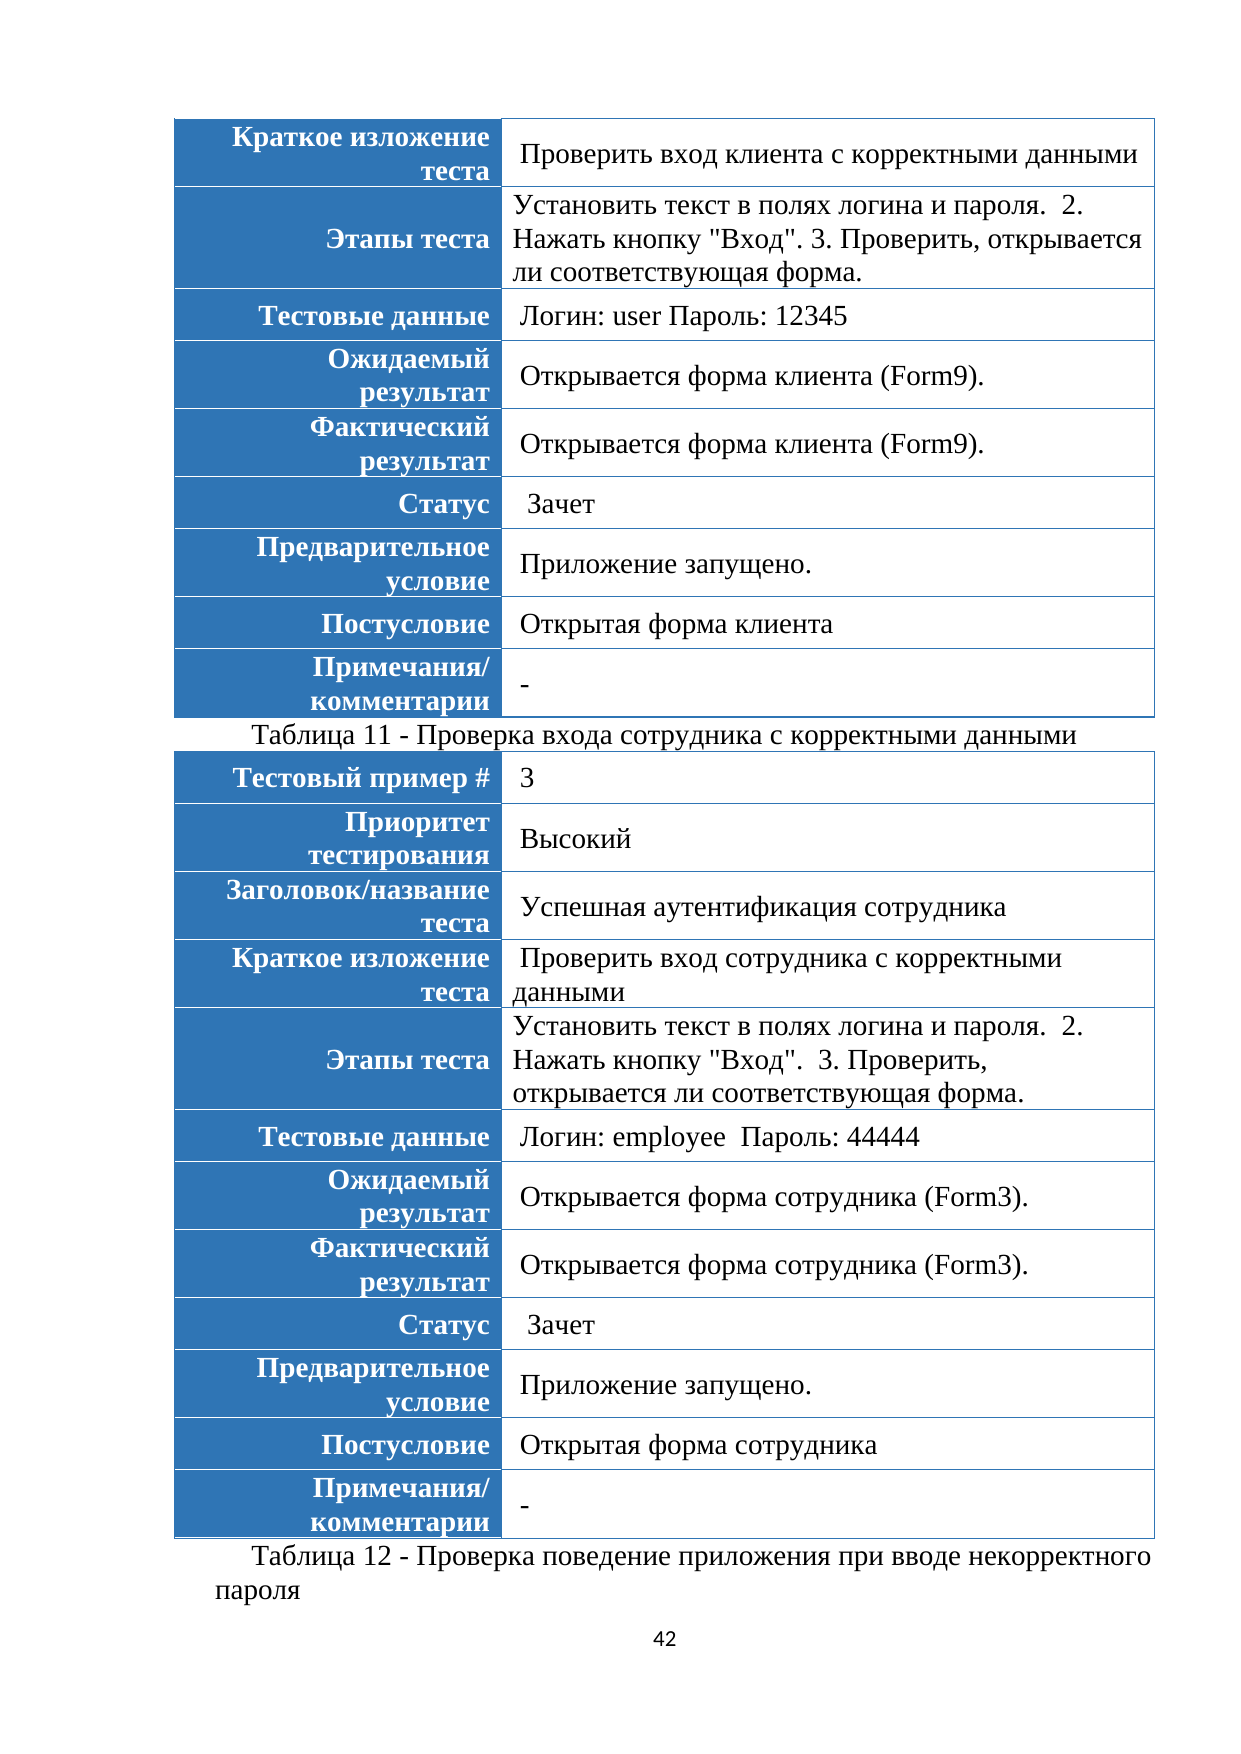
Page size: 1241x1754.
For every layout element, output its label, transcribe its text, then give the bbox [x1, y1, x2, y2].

table_cell Открывается форма клиента (Form9). [502, 409, 1154, 476]
table_cell Логин: user Пароль: 12345 [502, 289, 1154, 340]
table_cell Высокий [502, 804, 1154, 871]
table_cell Открывается форма клиента (Form9). [502, 341, 1154, 408]
table_cell Приоритет тестирования [175, 804, 501, 871]
table_cell Приложение запущено. [502, 1350, 1154, 1417]
table_header Тестовый пример # [175, 752, 501, 803]
table_cell Проверить вход сотрудника с корректными данными [502, 940, 1154, 1007]
table_cell Зачет [502, 477, 1154, 528]
table_cell Краткое изложение теста [175, 119, 501, 186]
table_cell Открывается форма сотрудника (Form3). [502, 1230, 1154, 1297]
table_cell - [502, 649, 1154, 716]
table_cell Предварительное условие [175, 1350, 501, 1417]
table_cell Успешная аутентификация сотрудника [502, 872, 1154, 939]
table_cell Тестовые данные [175, 1110, 501, 1161]
table_cell Тестовые данные [175, 289, 501, 340]
table_cell Краткое изложение теста [175, 940, 501, 1007]
table_cell Этапы теста [175, 1008, 501, 1109]
table_cell Ожидаемый результат [175, 1162, 501, 1229]
table_cell Приложение запущено. [502, 529, 1154, 596]
table_cell Примечания/комментарии [175, 1470, 501, 1537]
table_cell Открытая форма сотрудника [502, 1418, 1154, 1469]
table_cell Логин: employee Пароль: 44444 [502, 1110, 1154, 1161]
table_cell Постусловие [175, 1418, 501, 1469]
table_cell Зачет [502, 1298, 1154, 1349]
table_cell - [502, 1470, 1154, 1537]
table_cell Открытая форма клиента [502, 597, 1154, 648]
table_cell Установить текст в полях логина и пароля. 2. Нажать кнопку "Вход". 3. Проверить, открывается ли соответствующая форма. [502, 187, 1154, 288]
table_header 3 [502, 752, 1154, 803]
table_cell Проверить вход клиента с корректными данными [502, 119, 1154, 186]
table_cell Фактический результат [175, 1230, 501, 1297]
table_cell Открывается форма сотрудника (Form3). [502, 1162, 1154, 1229]
table_cell Ожидаемый результат [175, 341, 501, 408]
table_cell Статус [175, 477, 501, 528]
table_cell Заголовок/название теста [175, 872, 501, 939]
table_cell Постусловие [175, 597, 501, 648]
list Таблица 11 - Проверка входа сотрудника с корректными данными [215, 718, 1152, 751]
table_cell Этапы теста [175, 187, 501, 288]
table_cell Примечания/комментарии [175, 649, 501, 716]
table_cell Статус [175, 1298, 501, 1349]
table_cell Фактический результат [175, 409, 501, 476]
table_cell Предварительное условие [175, 529, 501, 596]
list Таблица 12 - Проверка поведение приложения при вводе некорректного пароля [215, 1539, 1152, 1606]
table_cell Установить текст в полях логина и пароля. 2. Нажать кнопку "Вход". 3. Проверить, открывается ли соответствующая форма. [502, 1008, 1154, 1109]
